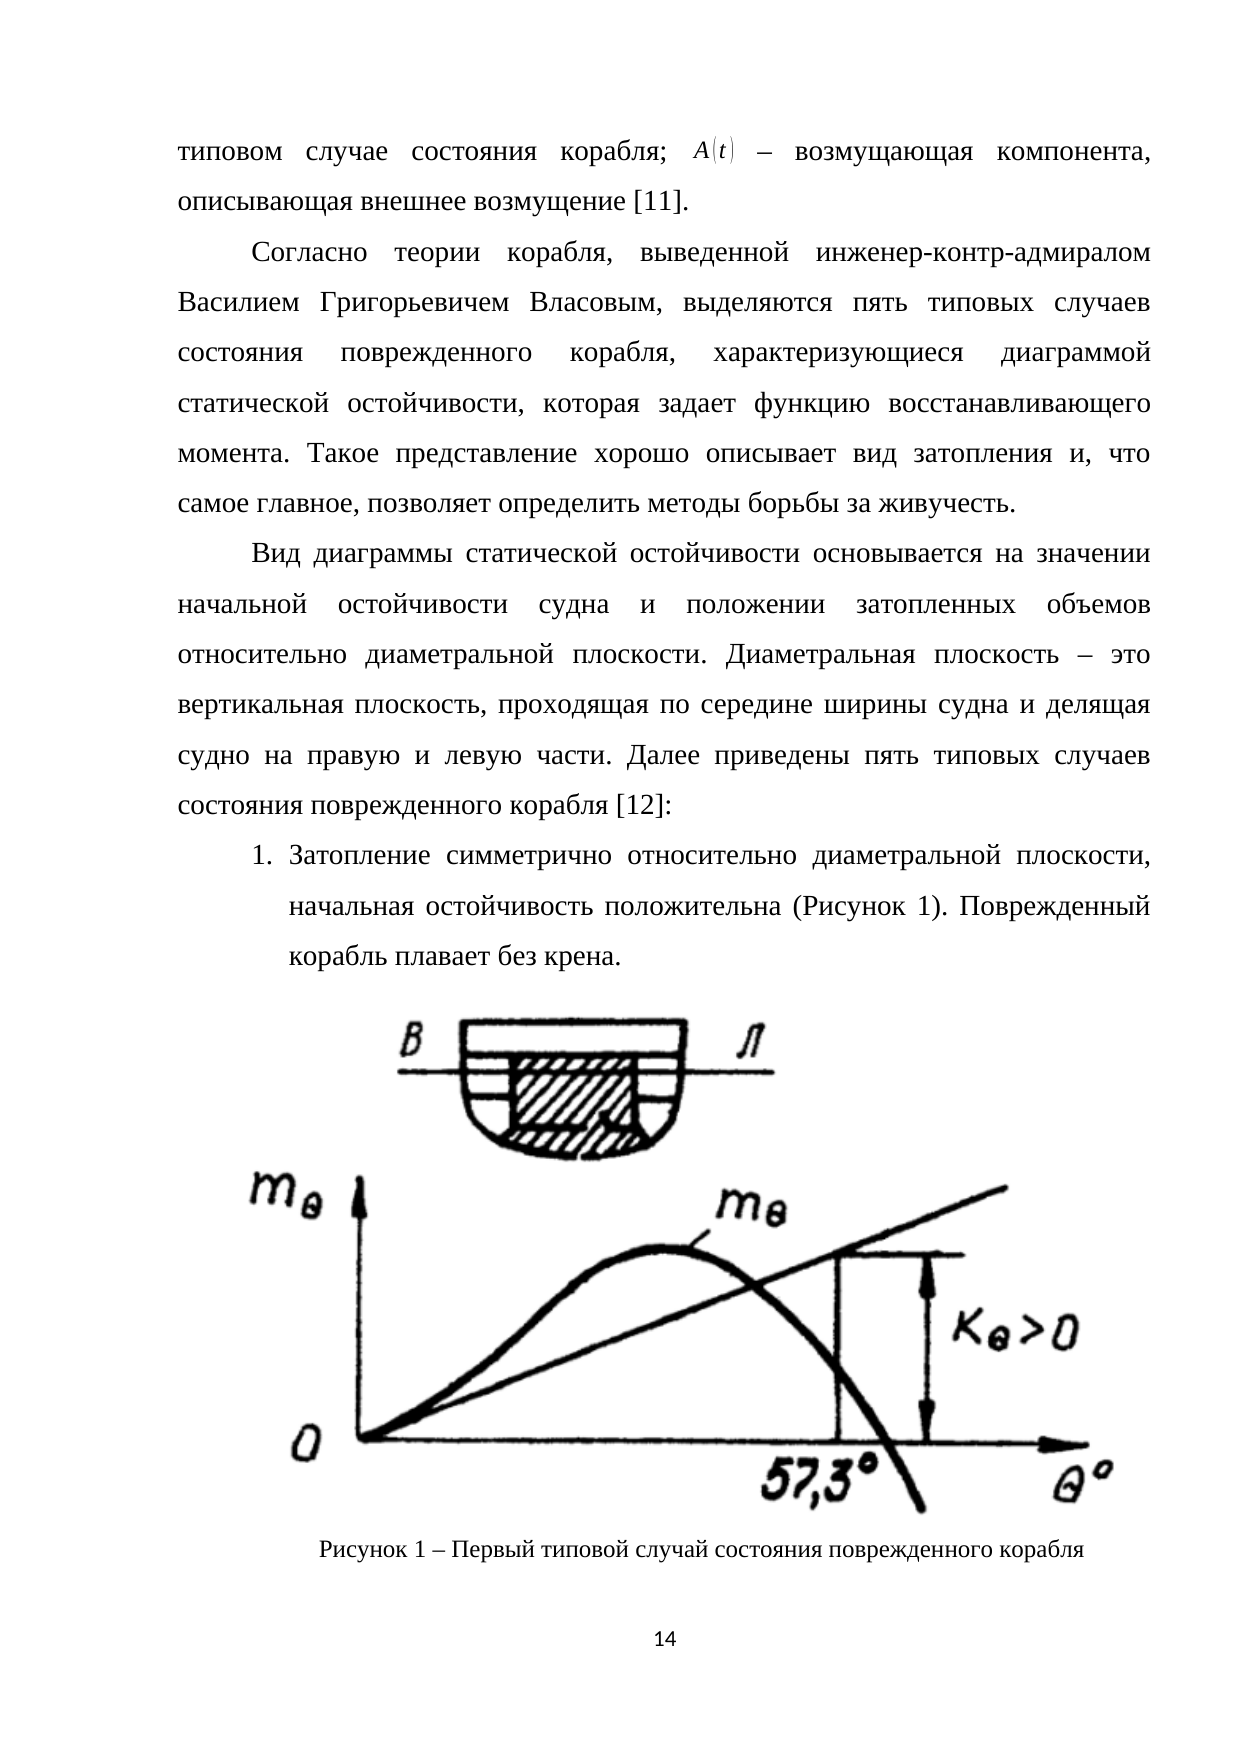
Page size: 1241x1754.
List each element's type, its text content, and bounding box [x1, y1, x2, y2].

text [177, 133, 1152, 217]
picture [201, 988, 1128, 1520]
text Согласно теории корабля, выведенной инженер-контр-адмиралом Василием Григорьевичем Власовым, выделяются пять типовых случаев состояния поврежденного корабля, характеризующиеся диаграммой статической остойчивости, которая задает функцию восстанавливающего момента. Такое представление хорошо описывает вид затопления и, что самое главное, позволяет определить методы борьбы за живучесть. [177, 234, 1152, 519]
text Рисунок 1 – Первый типовой случай состояния поврежденного корабля [177, 1534, 1152, 1562]
list Затопление симметрично относительно диаметральной плоскости, начальная остойчивость положительна (Рисунок 1). Поврежденный корабль плавает без крена. [251, 837, 1152, 972]
text Вид диаграммы статической остойчивости основывается на значении начальной остойчивости судна и положении затопленных объемов относительно диаметральной плоскости. Диаметральная плоскость – это вертикальная плоскость, проходящая по середине ширины судна и делящая судно на правую и левую части. Далее приведены пять типовых случаев состояния поврежденного корабля [12]: [177, 536, 1152, 821]
